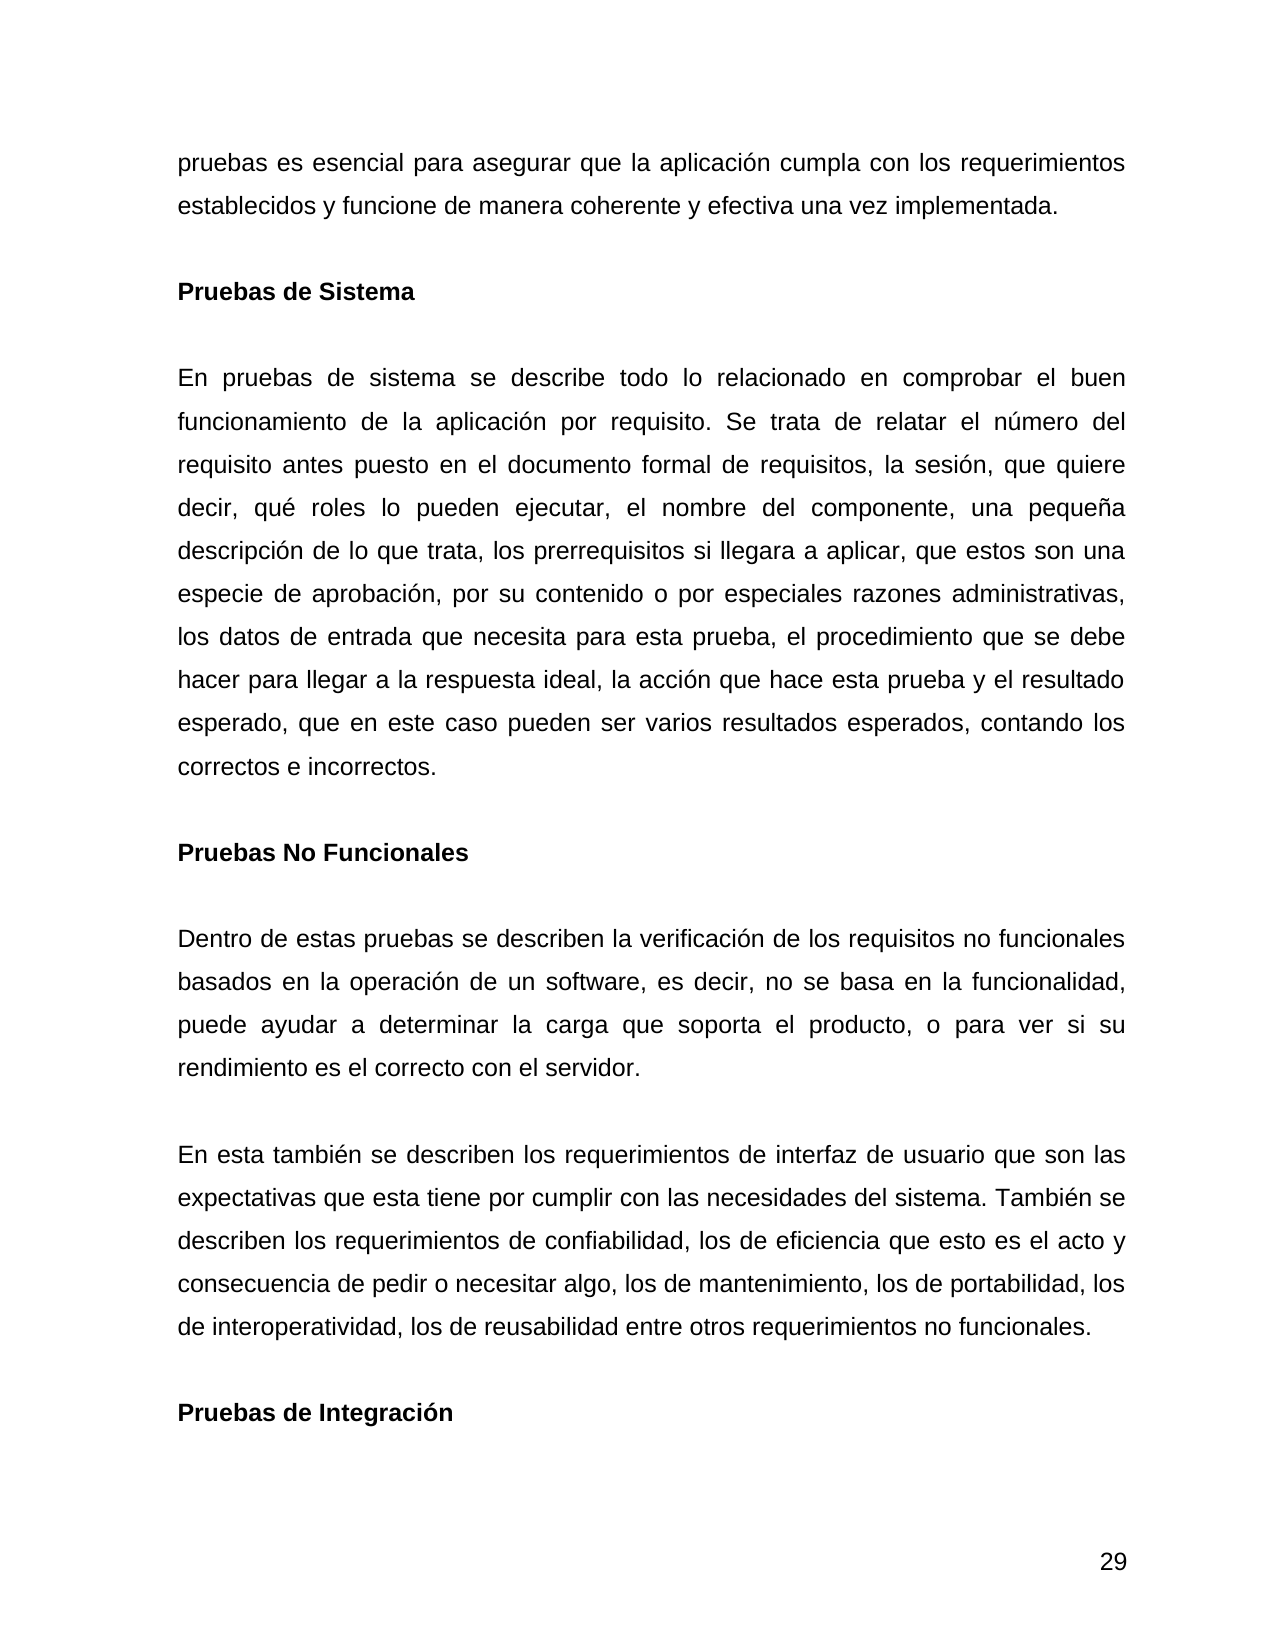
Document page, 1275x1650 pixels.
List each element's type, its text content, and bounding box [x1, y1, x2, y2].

text Dentro de estas pruebas se describen la verificación de los requisitos no funcionales basados en la operación de un software, es decir, no se basa en la funcionalidad, puede ayudar a determinar la carga que soporta el producto, o para ver si su rendimiento es el correcto con el servidor. [177, 924, 1127, 1082]
text Pruebas de Sistema [177, 277, 1127, 306]
text En esta también se describen los requerimientos de interfaz de usuario que son las expectativas que esta tiene por cumplir con las necesidades del sistema. También se describen los requerimientos de confiabilidad, los de eficiencia que esto es el acto y consecuencia de pedir o necesitar algo, los de mantenimiento, los de portabilidad, los de interoperatividad, los de reusabilidad entre otros requerimientos no funcionales. [177, 1139, 1127, 1341]
text Pruebas No Funcionales [177, 838, 1127, 866]
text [177, 148, 1127, 219]
text Pruebas de Integración [177, 1398, 1127, 1427]
text En pruebas de sistema se describe todo lo relacionado en comprobar el buen funcionamiento de la aplicación por requisito. Se trata de relatar el número del requisito antes puesto en el documento formal de requisitos, la sesión, que quiere decir, qué roles lo pueden ejecutar, el nombre del componente, una pequeña descripción de lo que trata, los prerrequisitos si llegara a aplicar, que estos son una especie de aprobación, por su contenido o por especiales razones administrativas, los datos de entrada que necesita para esta prueba, el procedimiento que se debe hacer para llegar a la respuesta ideal, la acción que hace esta prueba y el resultado esperado, que en este caso pueden ser varios resultados esperados, contando los correctos e incorrectos. [177, 363, 1127, 780]
